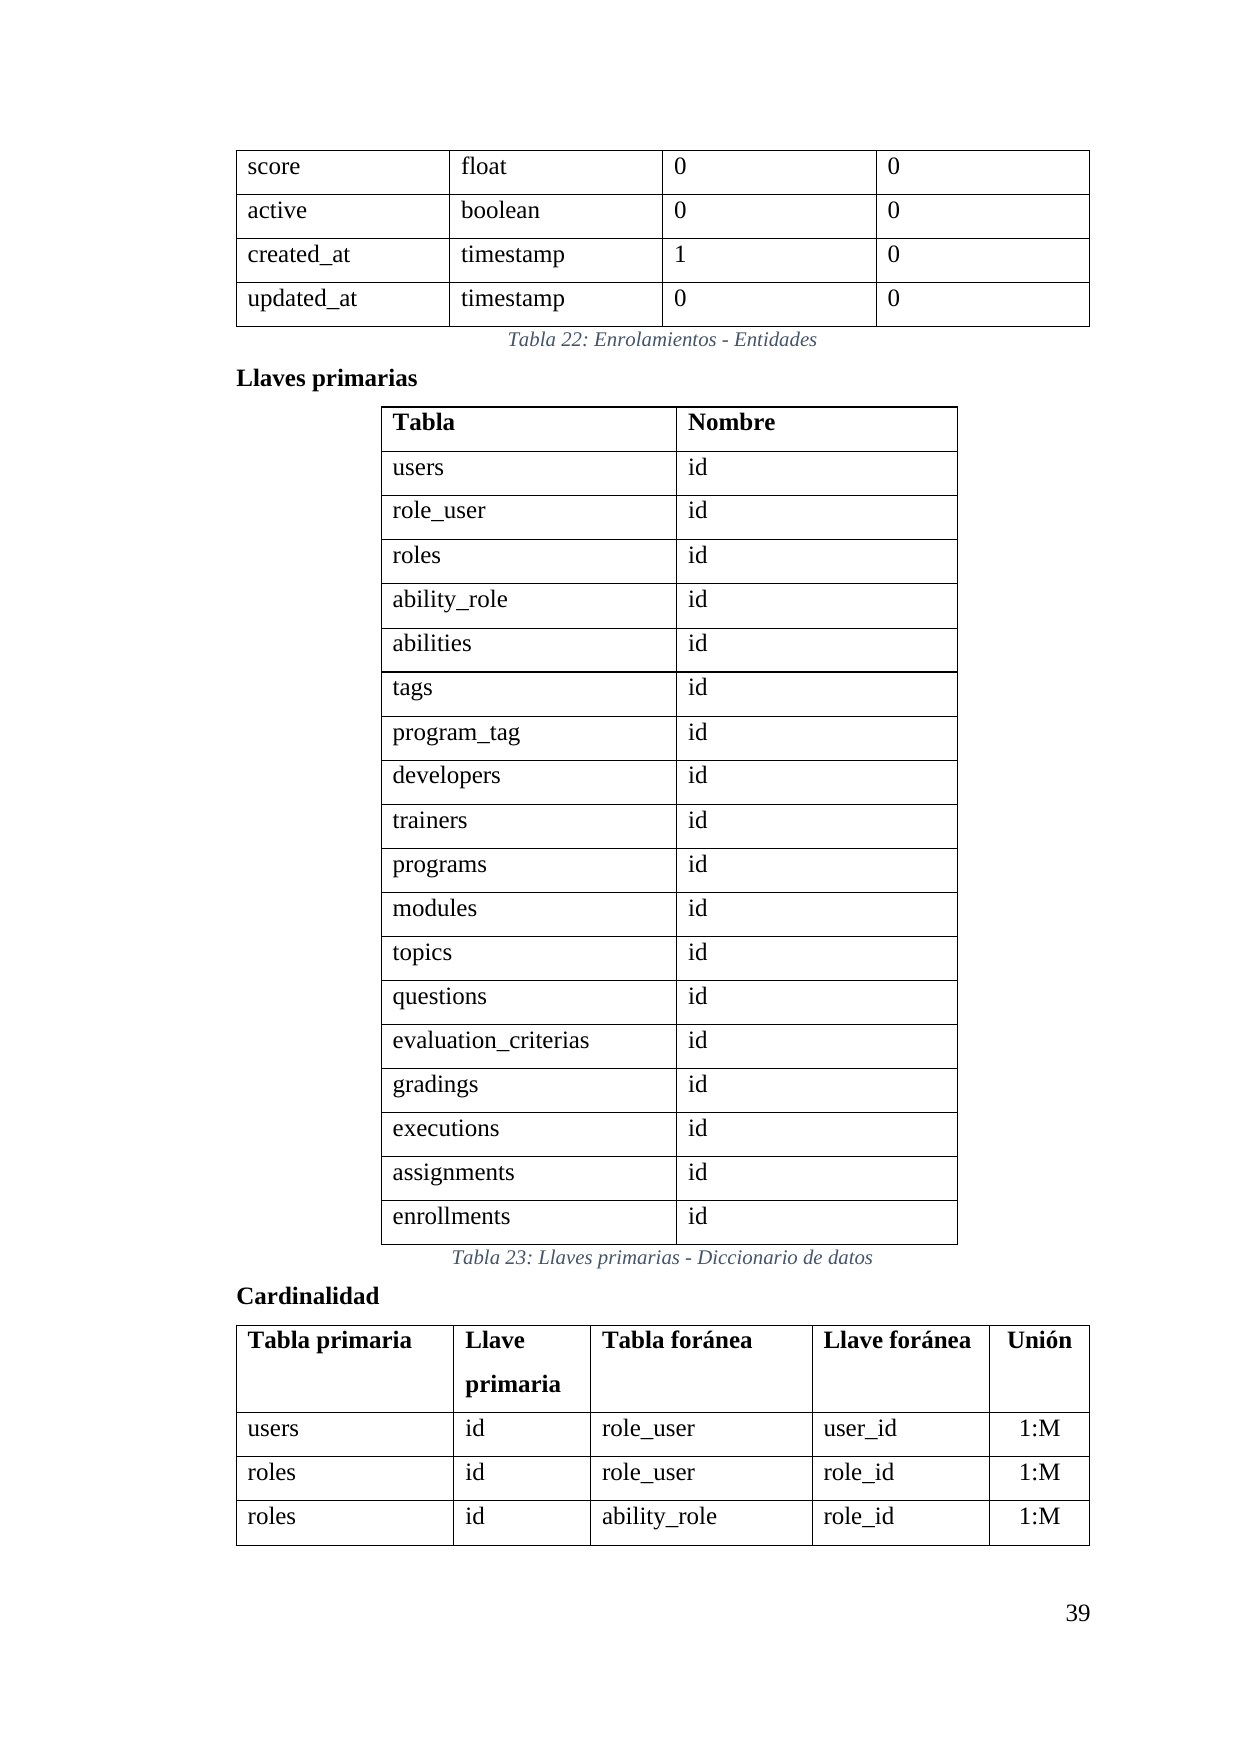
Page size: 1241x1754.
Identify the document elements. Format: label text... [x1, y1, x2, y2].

table_cell id [677, 1025, 957, 1068]
subtitle Llaves primarias [236, 363, 1090, 392]
table_cell 1:M [990, 1501, 1089, 1544]
table_cell 1 [663, 239, 876, 282]
table_cell role_id [813, 1457, 989, 1500]
table_header Llave foránea [813, 1326, 989, 1412]
table_cell id [677, 805, 957, 848]
table_cell id [677, 893, 957, 936]
table_cell boolean [450, 195, 662, 238]
table_cell timestamp [450, 283, 662, 326]
table_cell active [237, 195, 449, 238]
table_cell id [454, 1501, 590, 1544]
table_cell id [677, 673, 957, 716]
table_cell role_user [591, 1413, 812, 1456]
table_header Tabla [382, 408, 676, 451]
table_cell id [677, 540, 957, 583]
table_cell id [677, 1113, 957, 1156]
table_cell ability_role [591, 1501, 812, 1544]
table_header Unión [990, 1326, 1089, 1412]
table_cell abilities [382, 629, 676, 671]
table_cell enrollments [382, 1201, 676, 1244]
table_cell 0 [877, 239, 1089, 282]
table_cell evaluation_criterias [382, 1025, 676, 1068]
table_cell id [677, 1201, 957, 1244]
table_cell id [677, 452, 957, 494]
table_cell role_user [382, 496, 676, 539]
table_cell id [677, 496, 957, 539]
text Tabla 22: Enrolamientos - Entidades [236, 327, 1090, 351]
table_cell float [450, 151, 662, 194]
table_cell program_tag [382, 717, 676, 759]
table_header Tabla primaria [237, 1326, 453, 1412]
table_cell 0 [877, 283, 1089, 326]
table_cell id [454, 1457, 590, 1500]
table_cell questions [382, 981, 676, 1024]
table_cell ability_role [382, 584, 676, 627]
table_cell tags [382, 673, 676, 716]
table_cell users [382, 452, 676, 494]
table_cell topics [382, 937, 676, 980]
table_cell 1:M [990, 1413, 1089, 1456]
table_cell gradings [382, 1069, 676, 1112]
table_cell developers [382, 761, 676, 804]
table_cell id [677, 629, 957, 671]
table_cell updated_at [237, 283, 449, 326]
table_cell id [677, 717, 957, 759]
table_cell id [454, 1413, 590, 1456]
table_cell id [677, 981, 957, 1024]
table_header Tabla foránea [591, 1326, 812, 1412]
table_cell id [677, 937, 957, 980]
table_cell programs [382, 849, 676, 892]
table_cell created_at [237, 239, 449, 282]
table_cell 0 [877, 195, 1089, 238]
table_cell user_id [813, 1413, 989, 1456]
table_cell id [677, 1157, 957, 1200]
table_cell id [677, 849, 957, 892]
table_cell role_id [813, 1501, 989, 1544]
table_cell roles [382, 540, 676, 583]
table_cell id [677, 1069, 957, 1112]
table_cell timestamp [450, 239, 662, 282]
text Tabla 23: Llaves primarias - Diccionario de datos [236, 1245, 1090, 1269]
table_cell id [677, 761, 957, 804]
table_cell 0 [663, 283, 876, 326]
table_header Nombre [677, 408, 957, 451]
subtitle Cardinalidad [236, 1281, 1090, 1310]
table_cell 0 [663, 195, 876, 238]
table_cell modules [382, 893, 676, 936]
table_cell role_user [591, 1457, 812, 1500]
table_cell executions [382, 1113, 676, 1156]
table_cell id [677, 584, 957, 627]
table_cell score [237, 151, 449, 194]
table_cell users [237, 1413, 453, 1456]
table_cell roles [237, 1501, 453, 1544]
table_cell roles [237, 1457, 453, 1500]
table_cell 0 [663, 151, 876, 194]
table_cell trainers [382, 805, 676, 848]
table_cell assignments [382, 1157, 676, 1200]
table_header Llave primaria [454, 1326, 590, 1412]
table_cell 0 [877, 151, 1089, 194]
table_cell 1:M [990, 1457, 1089, 1500]
